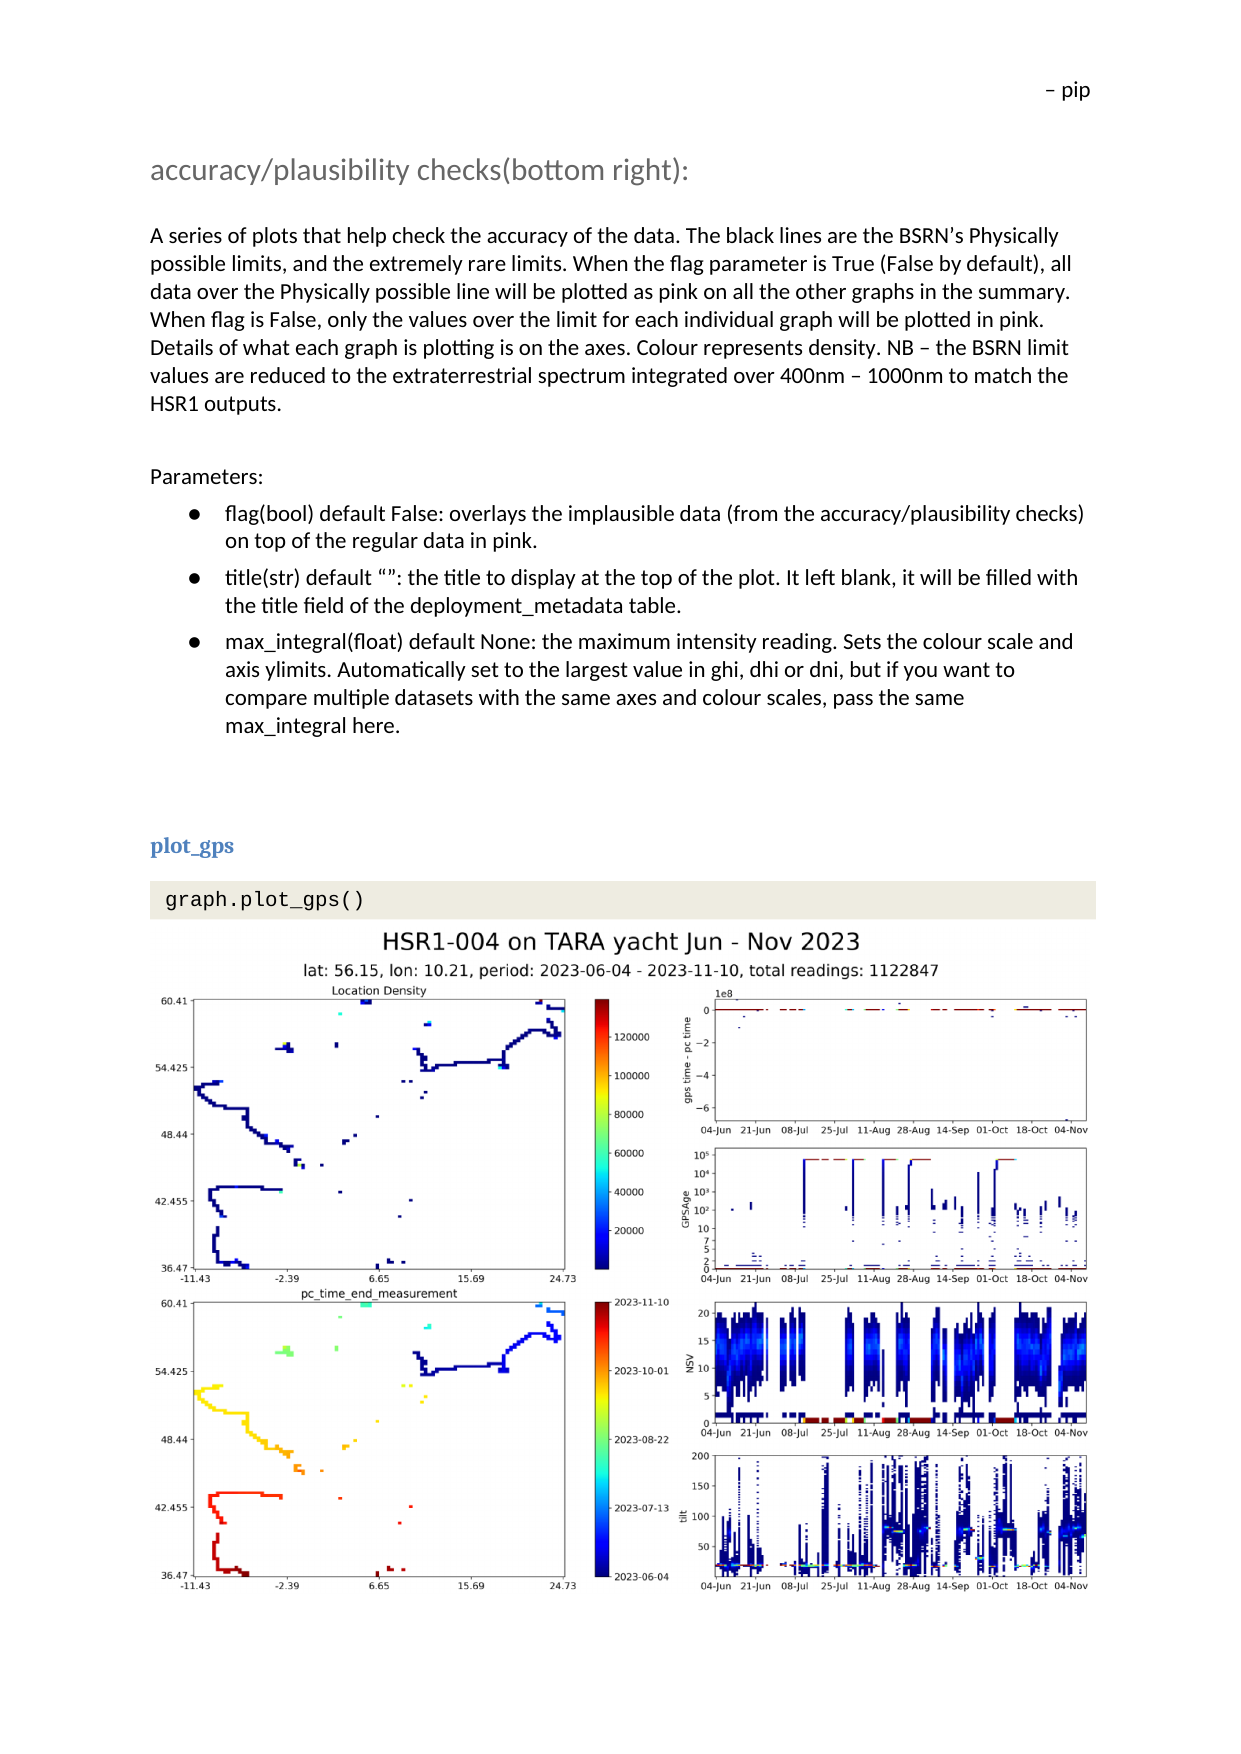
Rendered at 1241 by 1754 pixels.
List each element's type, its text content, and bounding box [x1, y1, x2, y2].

text A series of plots that help check the accuracy of the data. The black lines are the BSRN’s Physically possible limits, and the extremely rare limits. When the flag parameter is True (False by default), all data over the Physically possible line will be plotted as pink on all the other graphs in the summary. When flag is False, only the values over the limit for each individual graph will be plotted in pink. Details of what each graph is plotting is on the axes. Colour represents density. NB – the BSRN limit values are reduced to the extraterrestrial spectrum integrated over 400nm – 1000nm to match the HSR1 outputs. [150, 221, 1090, 418]
subtitle plot_gps [150, 833, 1090, 859]
list flag(bool) default False: overlays the implausible data (from the accuracy/plausibility checks) on top of the regular data in pink. [187, 499, 1090, 555]
list title(str) default “”: the title to display at the top of the plot. It left blank, it will be filled with the title field of the deployment_metadata table. [187, 563, 1090, 619]
picture [150, 927, 1091, 1594]
list max_integral(float) default None: the maximum intensity reading. Sets the colour scale and axis ylimits. Automatically set to the largest value in ghi, dhi or dni, but if you want to compare multiple datasets with the same axes and colour scales, pass the same max_integral here. [187, 627, 1090, 739]
text Parameters: [150, 462, 1090, 490]
subtitle accuracy/plausibility checks(bottom right): [150, 150, 1090, 188]
